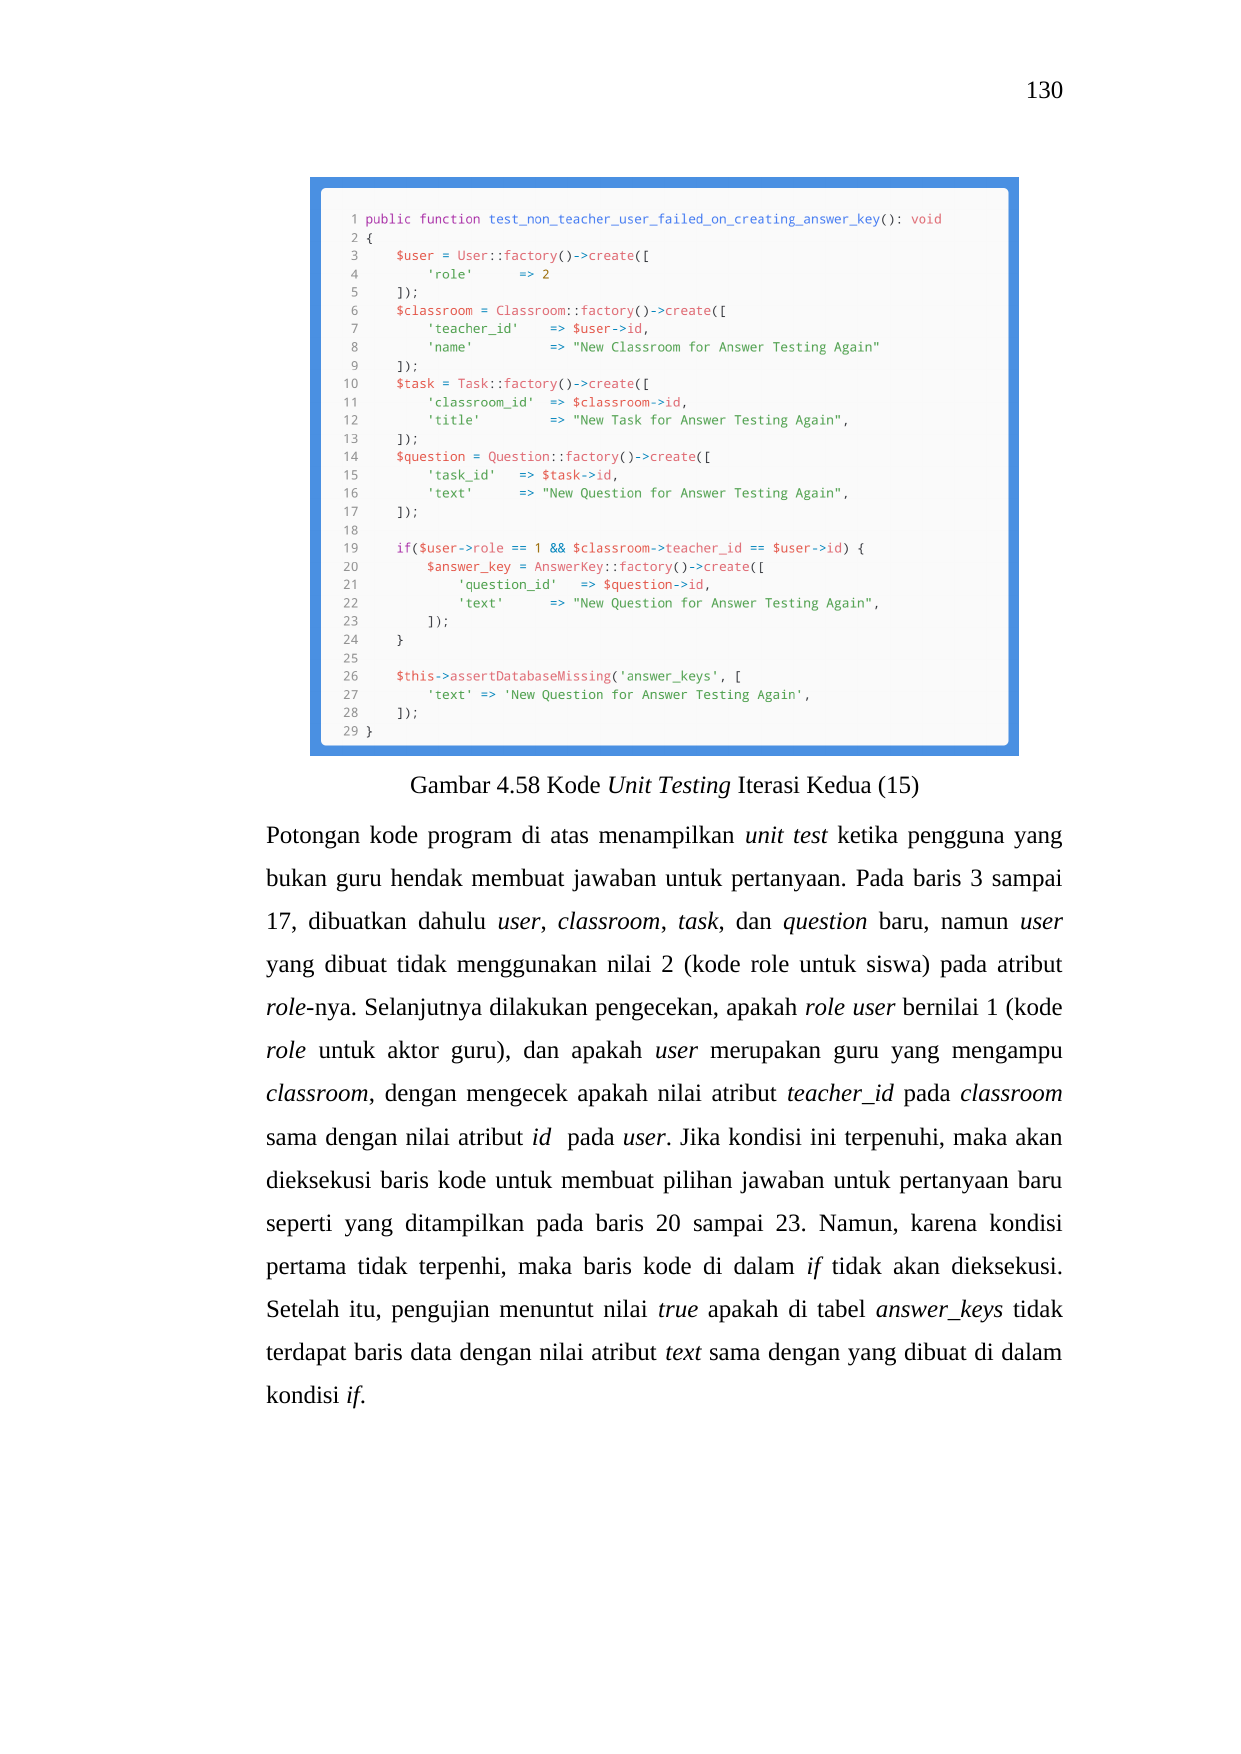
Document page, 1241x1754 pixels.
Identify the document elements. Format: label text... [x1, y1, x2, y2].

picture [310, 177, 1019, 756]
list Potongan kode program di atas menampilkan unit test ketika pengguna yang bukan guru hendak membuat jawaban untuk pertanyaan. Pada baris 3 sampai 17, dibuatkan dahulu user, classroom, task, dan question baru, namun user yang dibuat tidak menggunakan nilai 2 (kode role untuk siswa) pada atribut role-nya. Selanjutnya dilakukan pengecekan, apakah role user bernilai 1 (kode role untuk aktor guru), dan apakah user merupakan guru yang mengampu classroom, dengan mengecek apakah nilai atribut teacher_id pada classroom sama dengan nilai atribut id pada user. Jika kondisi ini terpenuhi, maka akan dieksekusi baris kode untuk membuat pilihan jawaban untuk pertanyaan baru seperti yang ditampilkan pada baris 20 sampai 23. Namun, karena kondisi pertama tidak terpenhi, maka baris kode di dalam if tidak akan dieksekusi. Setelah itu, pengujian menuntut nilai true apakah di tabel answer_keys tidak terdapat baris data dengan nilai atribut text sama dengan yang dibuat di dalam kondisi if. [266, 820, 1063, 1409]
